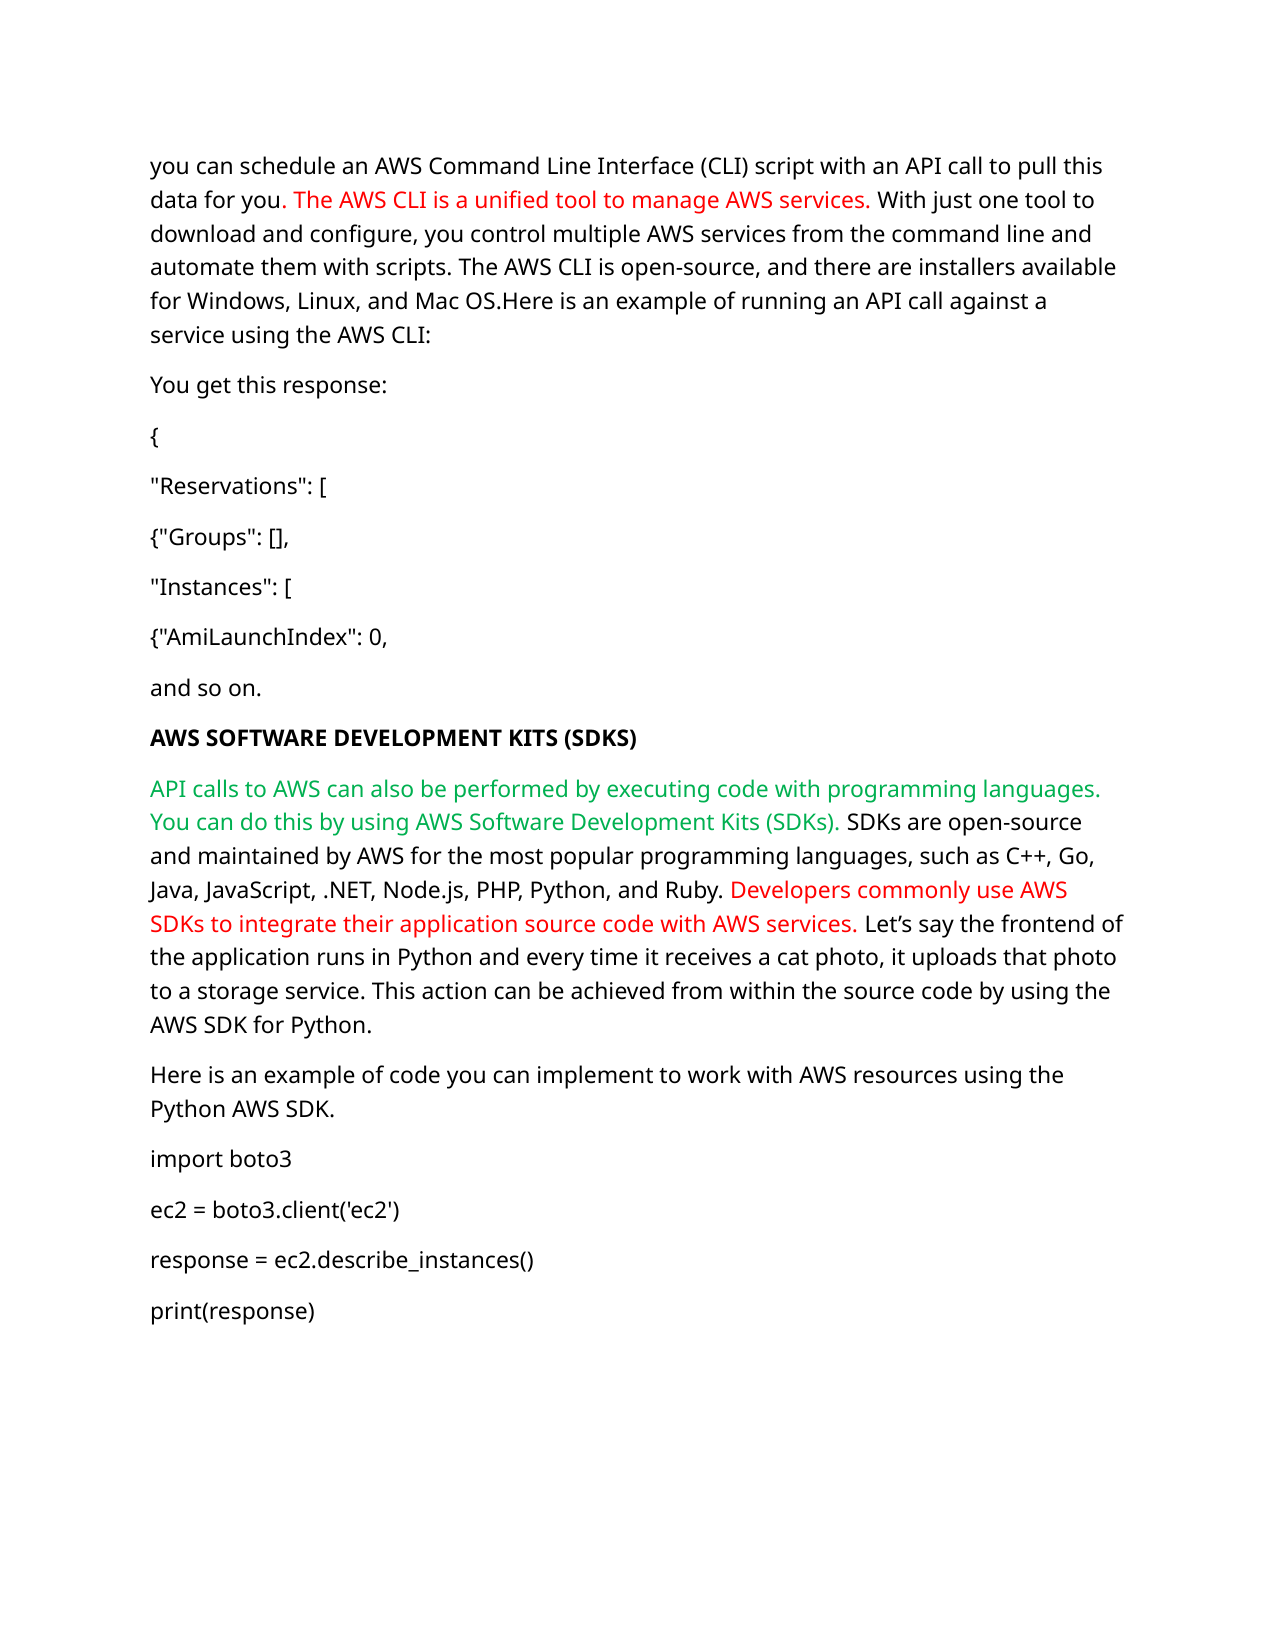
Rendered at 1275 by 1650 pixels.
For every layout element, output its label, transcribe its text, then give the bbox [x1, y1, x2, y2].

text Here is an example of code you can implement to work with AWS resources using the Python AWS SDK. [150, 1059, 1125, 1124]
text "Instances": [ [150, 571, 1125, 602]
text and so on. [150, 672, 1125, 703]
text AWS SOFTWARE DEVELOPMENT KITS (SDKS) [150, 722, 1125, 753]
text { [150, 419, 1125, 451]
text "Reservations": [ [150, 470, 1125, 501]
text {"AmiLaunchIndex": 0, [150, 621, 1125, 652]
text API calls to AWS can also be performed by executing code with programming languages. You can do this by using AWS Software Development Kits (SDKs). SDKs are open-source and maintained by AWS for the most popular programming languages, such as C++, Go, Java, JavaScript, .NET, Node.js, PHP, Python, and Ruby. Developers commonly use AWS SDKs to integrate their application source code with AWS services. Let’s say the frontend of the application runs in Python and every time it receives a cat photo, it uploads that photo to a storage service. This action can be achieved from within the source code by using the AWS SDK for Python. [150, 772, 1125, 1040]
text response = ec2.describe_instances() [150, 1244, 1125, 1275]
text import boto3 [150, 1143, 1125, 1174]
text You get this response: [150, 369, 1125, 400]
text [150, 150, 1125, 350]
text {"Groups": [], [150, 520, 1125, 552]
text ec2 = boto3.client('ec2') [150, 1194, 1125, 1225]
text print(response) [150, 1294, 1125, 1326]
